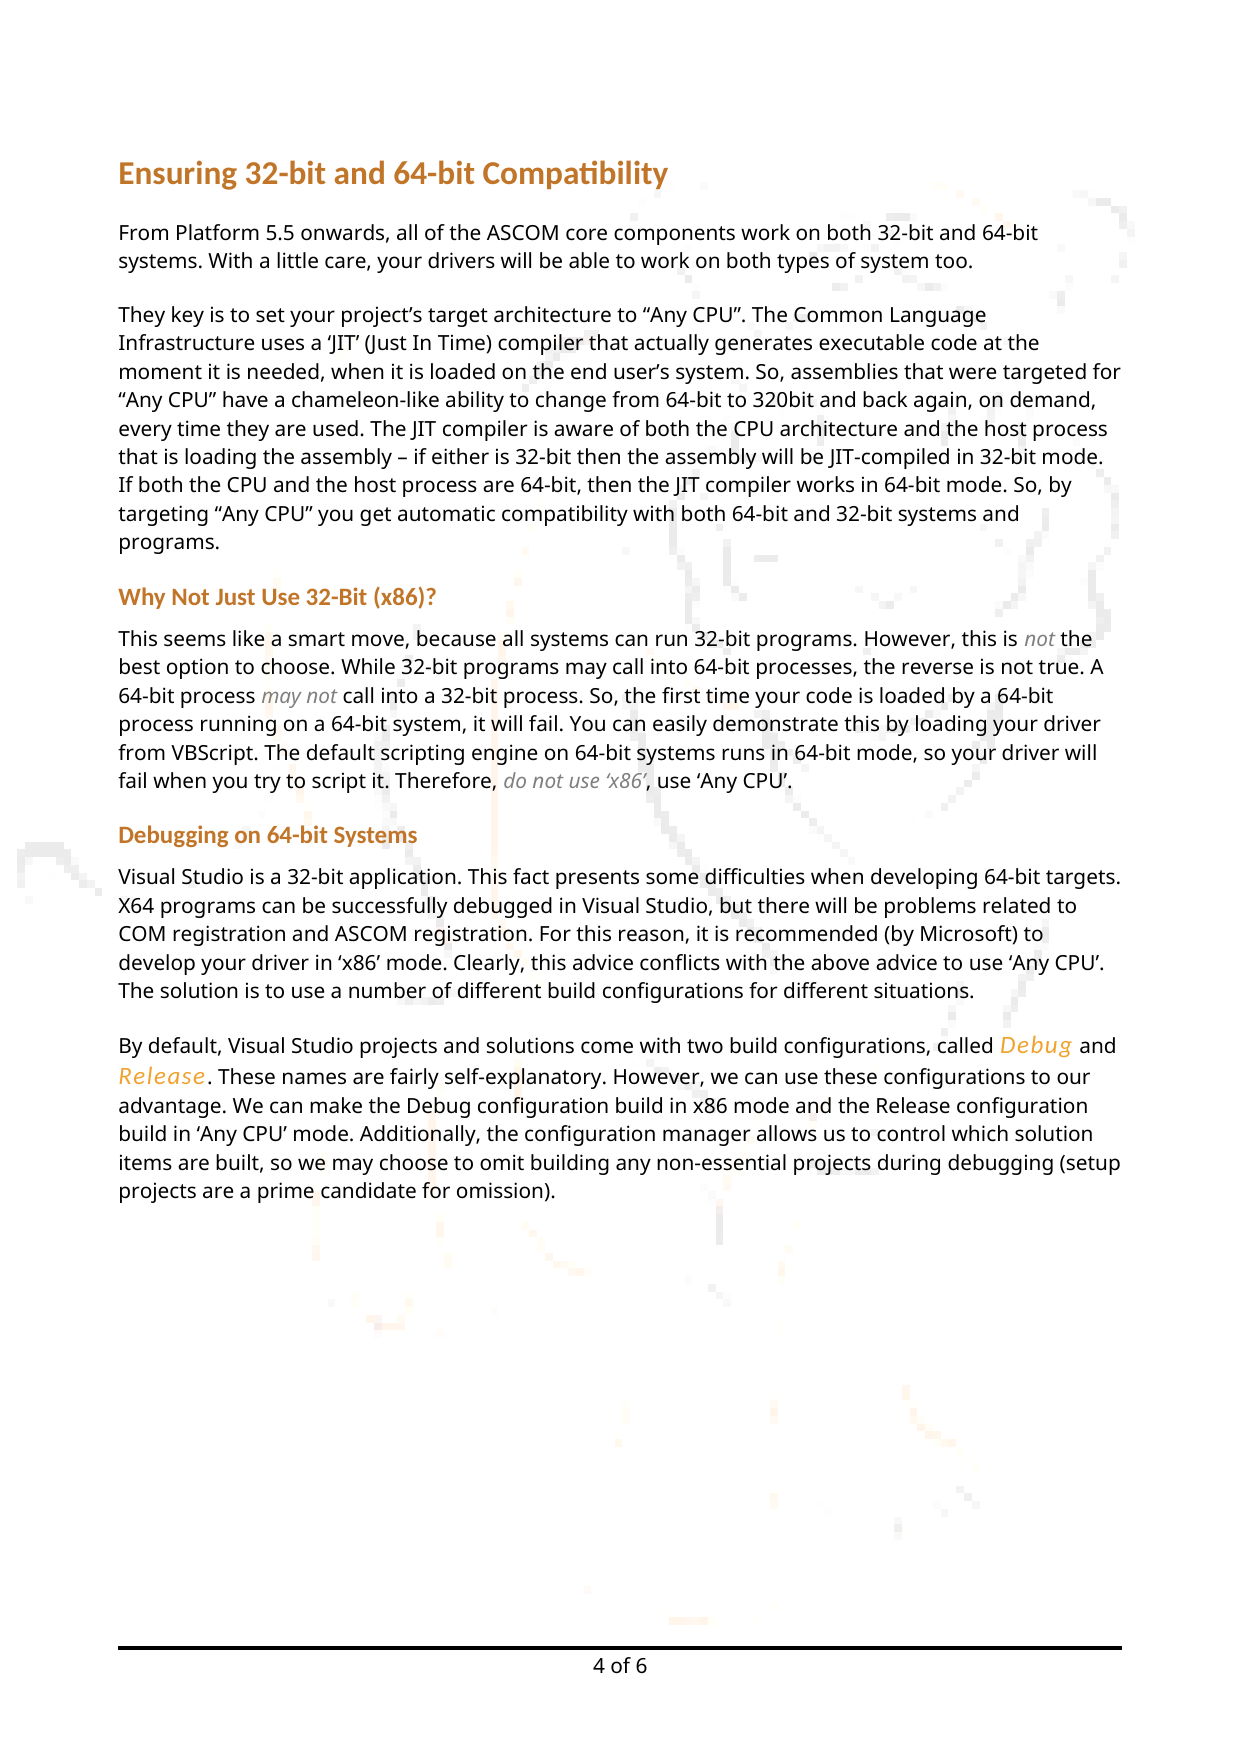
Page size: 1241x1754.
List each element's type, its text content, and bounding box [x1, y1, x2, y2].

subtitle Why Not Just Use 32-Bit (x86)? [118, 581, 1122, 611]
text From Platform 5.5 onwards, all of the ASCOM core components work on both 32-bit and 64-bit systems. With a little care, your drivers will be able to work on both types of system too. [118, 218, 1122, 275]
text They key is to set your project’s target architecture to “Any CPU”. The Common Language Infrastructure uses a ‘JIT’ (Just In Time) compiler that actually generates executable code at the moment it is needed, when it is loaded on the end user’s system. So, assemblies that were targeted for “Any CPU” have a chameleon-like ability to change from 64-bit to 320bit and back again, on demand, every time they are used. The JIT compiler is aware of both the CPU architecture and the host process that is loading the assembly – if either is 32-bit then the assembly will be JIT-compiled in 32-bit mode. If both the CPU and the host process are 64-bit, then the JIT compiler works in 64-bit mode. So, by targeting “Any CPU” you get automatic compatibility with both 64-bit and 32-bit systems and programs. [118, 300, 1122, 556]
text By default, Visual Studio projects and solutions come with two build configurations, called Debug and Release. These names are fairly self-explanatory. However, we can use these configurations to our advantage. We can make the Debug configuration build in x86 mode and the Release configuration build in ‘Any CPU’ mode. Additionally, the configuration manager allows us to control which solution items are built, so we may choose to omit building any non-essential projects during debugging (setup projects are a prime candidate for omission). [118, 1030, 1122, 1204]
text Visual Studio is a 32-bit application. This fact presents some difficulties when developing 64-bit targets. X64 programs can be successfully debugged in Visual Studio, but there will be problems related to COM registration and ASCOM registration. For this reason, it is recommended (by Microsoft) to develop your driver in ‘x86’ mode. Clearly, this advice conflicts with the above advice to use ‘Any CPU’. The solution is to use a number of different build configurations for different situations. [118, 862, 1122, 1005]
text This seems like a smart move, because all systems can run 32-bit programs. However, this is not the best option to choose. While 32-bit programs may call into 64-bit processes, the reverse is not true. A 64-bit process may not call into a 32-bit process. So, the first time your code is loaded by a 64-bit process running on a 64-bit system, it will fail. You can easily demonstrate this by loading your driver from VBScript. The default scripting engine on 64-bit systems runs in 64-bit mode, so your driver will fail when you try to script it. Therefore, do not use ‘x86’, use ‘Any CPU’. [118, 624, 1122, 794]
subtitle Ensuring 32-bit and 64-bit Compatibility [118, 152, 1122, 193]
subtitle Debugging on 64-bit Systems [118, 819, 1122, 850]
